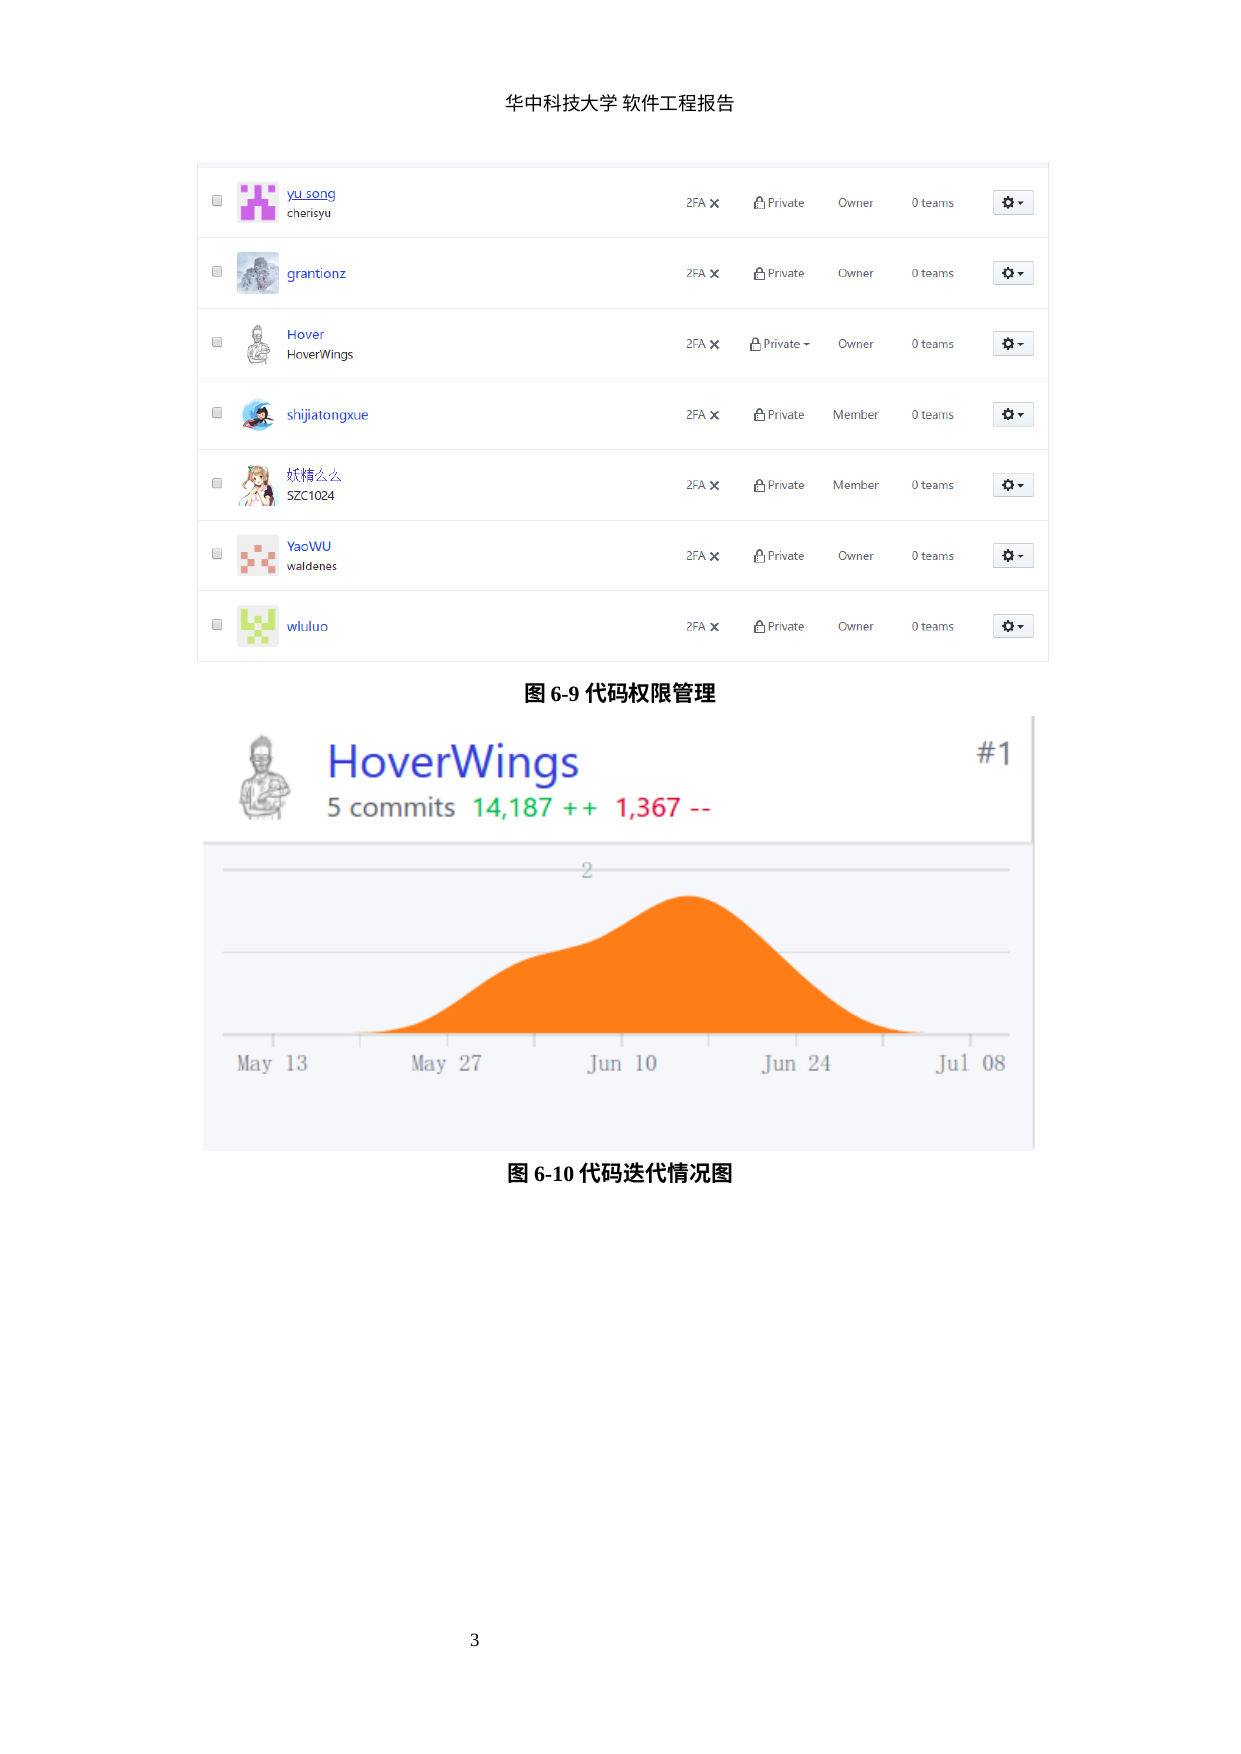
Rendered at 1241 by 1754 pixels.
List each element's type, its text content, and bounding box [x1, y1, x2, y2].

text 图6-10 代码迭代情况图 [187, 1156, 1053, 1188]
picture [188, 162, 1053, 671]
picture [203, 716, 1038, 1151]
text 图6-9 代码权限管理 [187, 676, 1053, 708]
